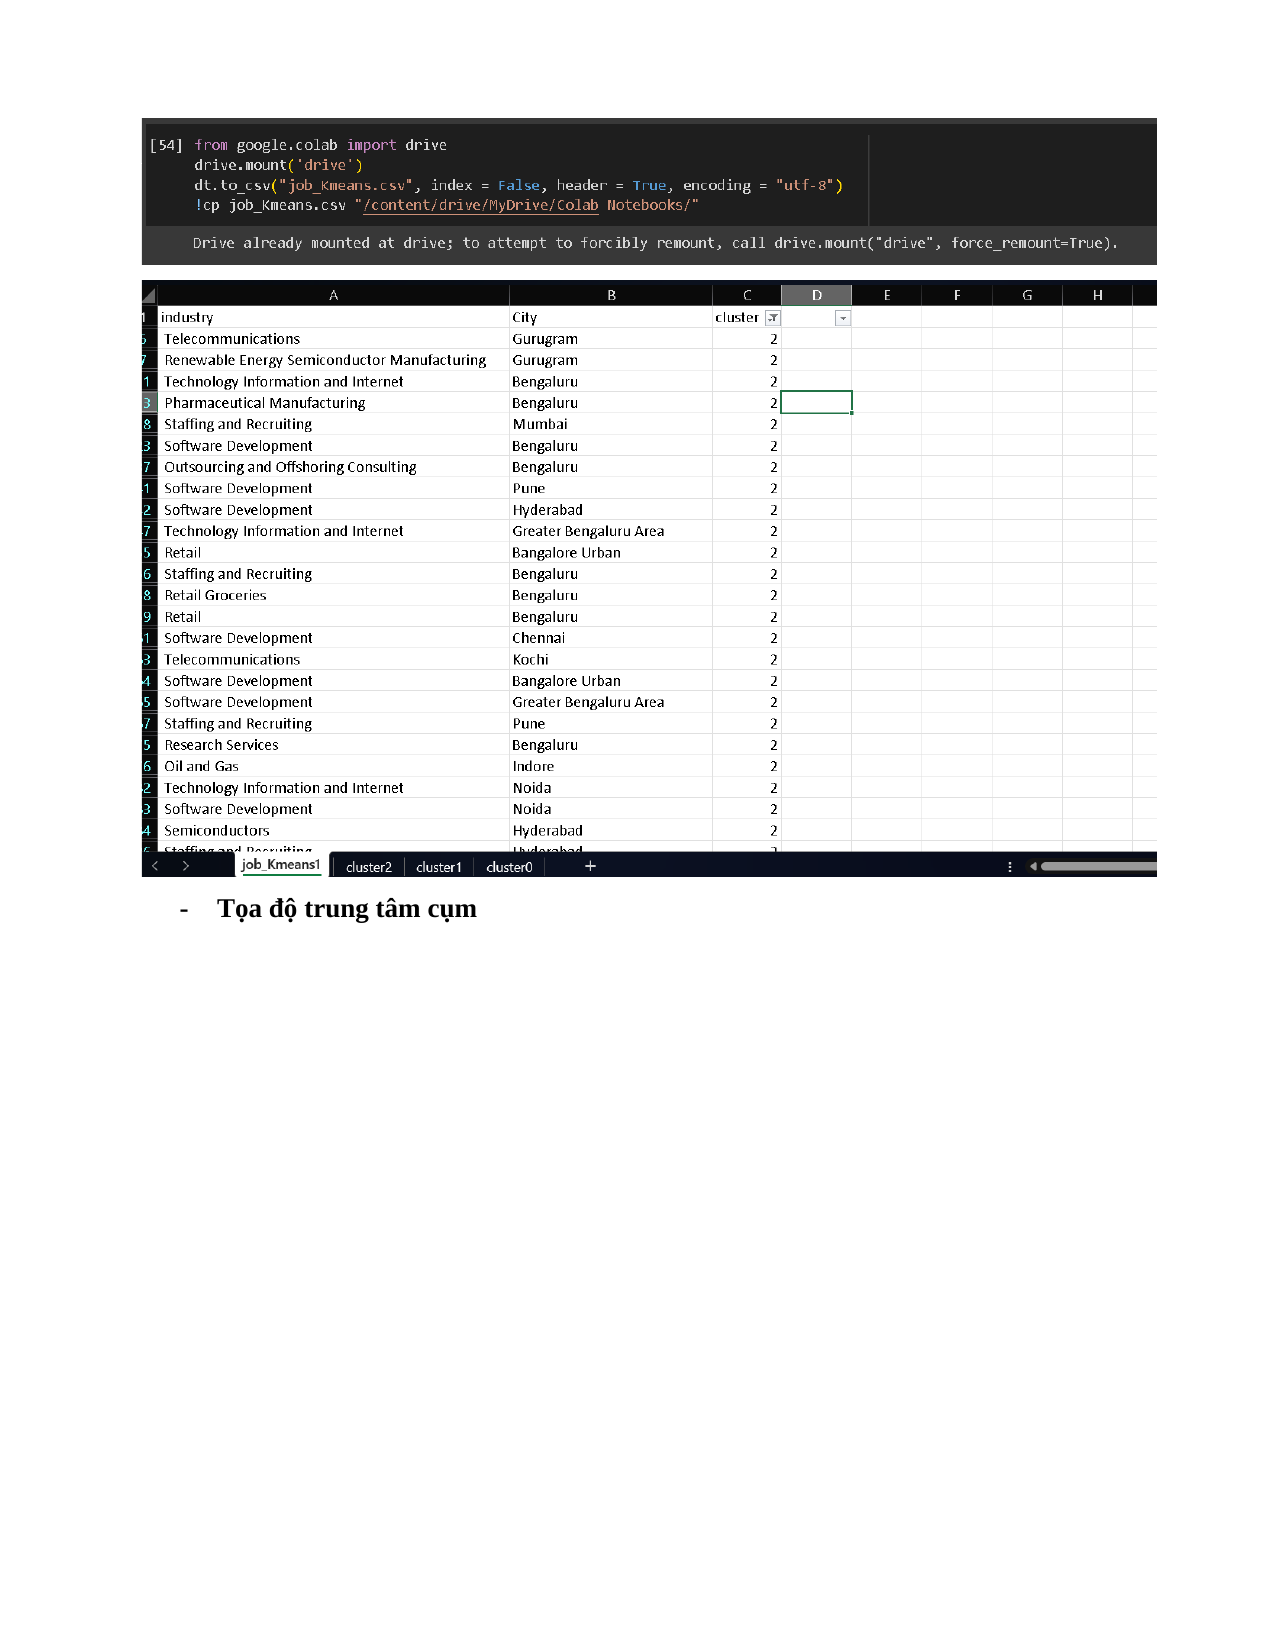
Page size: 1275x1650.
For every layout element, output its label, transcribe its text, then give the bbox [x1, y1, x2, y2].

picture [141, 118, 1157, 265]
picture [141, 280, 1157, 877]
list Tọa độ trung tâm cụm [179, 892, 1157, 923]
